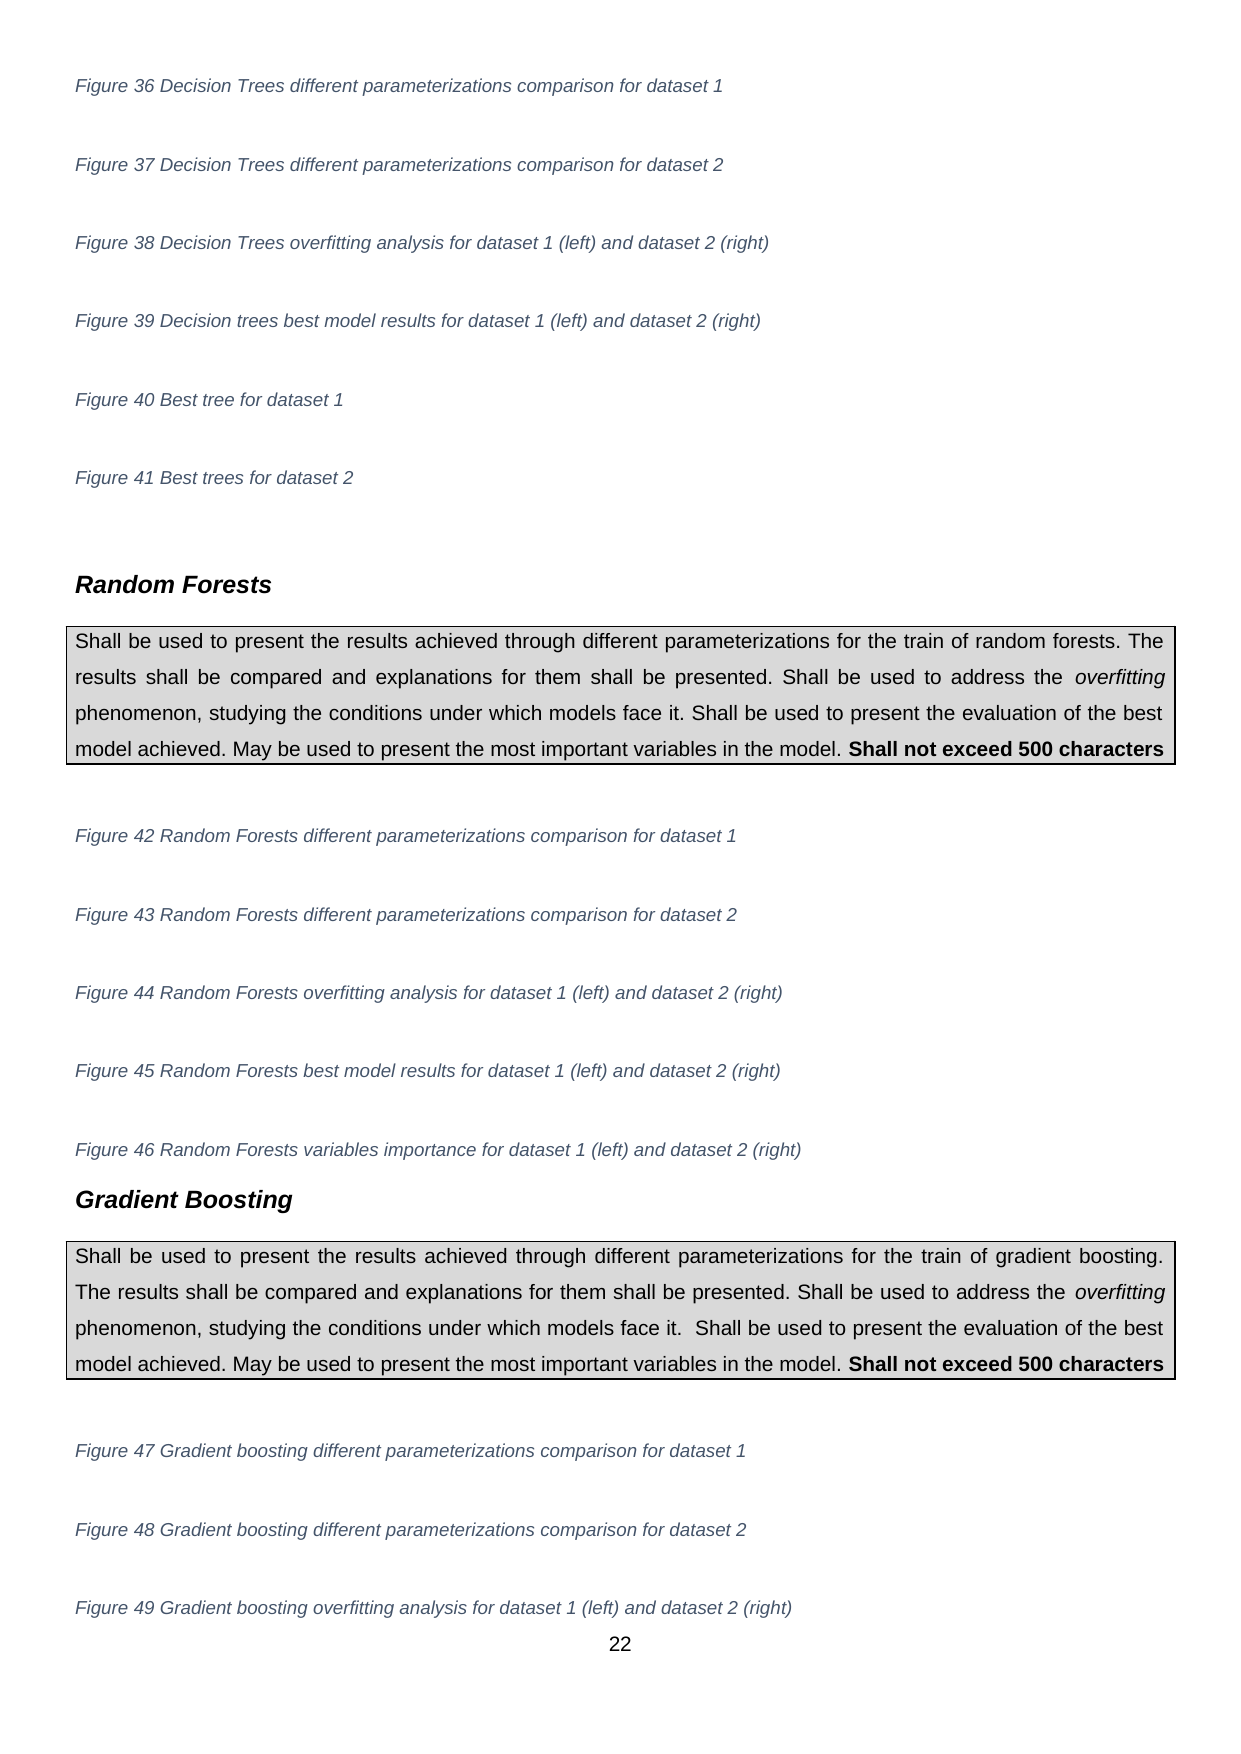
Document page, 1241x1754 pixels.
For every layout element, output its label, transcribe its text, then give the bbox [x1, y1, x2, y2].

text Figure 47 Gradient boosting different parameterizations comparison for dataset 1 [75, 1440, 1165, 1462]
text Figure 38 Decision Trees overfitting analysis for dataset 1 (left) and dataset 2 (right) [75, 232, 1165, 253]
text Figure 41 Best trees for dataset 2 [75, 467, 1165, 488]
text Figure 40 Best tree for dataset 1 [75, 388, 1165, 410]
subtitle Random Forests [75, 570, 1165, 599]
text Figure 46 Random Forests variables importance for dataset 1 (left) and dataset 2 (right) [75, 1138, 1165, 1160]
text Figure 45 Random Forests best model results for dataset 1 (left) and dataset 2 (right) [75, 1060, 1165, 1082]
text Shall be used to present the results achieved through different parameterizations for the train of gradient boosting. The results shall be compared and explanations for them shall be presented. Shall be used to address the overfitting phenomenon, studying the conditions under which models face it. Shall be used to present the evaluation of the best model achieved. May be used to present the most important variables in the model. Shall not exceed 500 characters [67, 1242, 1174, 1378]
text Shall be used to present the results achieved through different parameterizations for the train of random forests. The results shall be compared and explanations for them shall be presented. Shall be used to address the overfitting phenomenon, studying the conditions under which models face it. Shall be used to present the evaluation of the best model achieved. May be used to present the most important variables in the model. Shall not exceed 500 characters [67, 627, 1174, 763]
text Figure 36 Decision Trees different parameterizations comparison for dataset 1 [75, 75, 1165, 97]
text Figure 37 Decision Trees different parameterizations comparison for dataset 2 [75, 153, 1165, 175]
text Figure 42 Random Forests different parameterizations comparison for dataset 1 [75, 825, 1165, 847]
subtitle Gradient Boosting [75, 1185, 1165, 1214]
text Figure 48 Gradient boosting different parameterizations comparison for dataset 2 [75, 1518, 1165, 1540]
text Figure 43 Random Forests different parameterizations comparison for dataset 2 [75, 903, 1165, 925]
text Figure 39 Decision trees best model results for dataset 1 (left) and dataset 2 (right) [75, 310, 1165, 332]
text Figure 44 Random Forests overfitting analysis for dataset 1 (left) and dataset 2 (right) [75, 982, 1165, 1003]
text Figure 49 Gradient boosting overfitting analysis for dataset 1 (left) and dataset 2 (right) [75, 1597, 1165, 1618]
